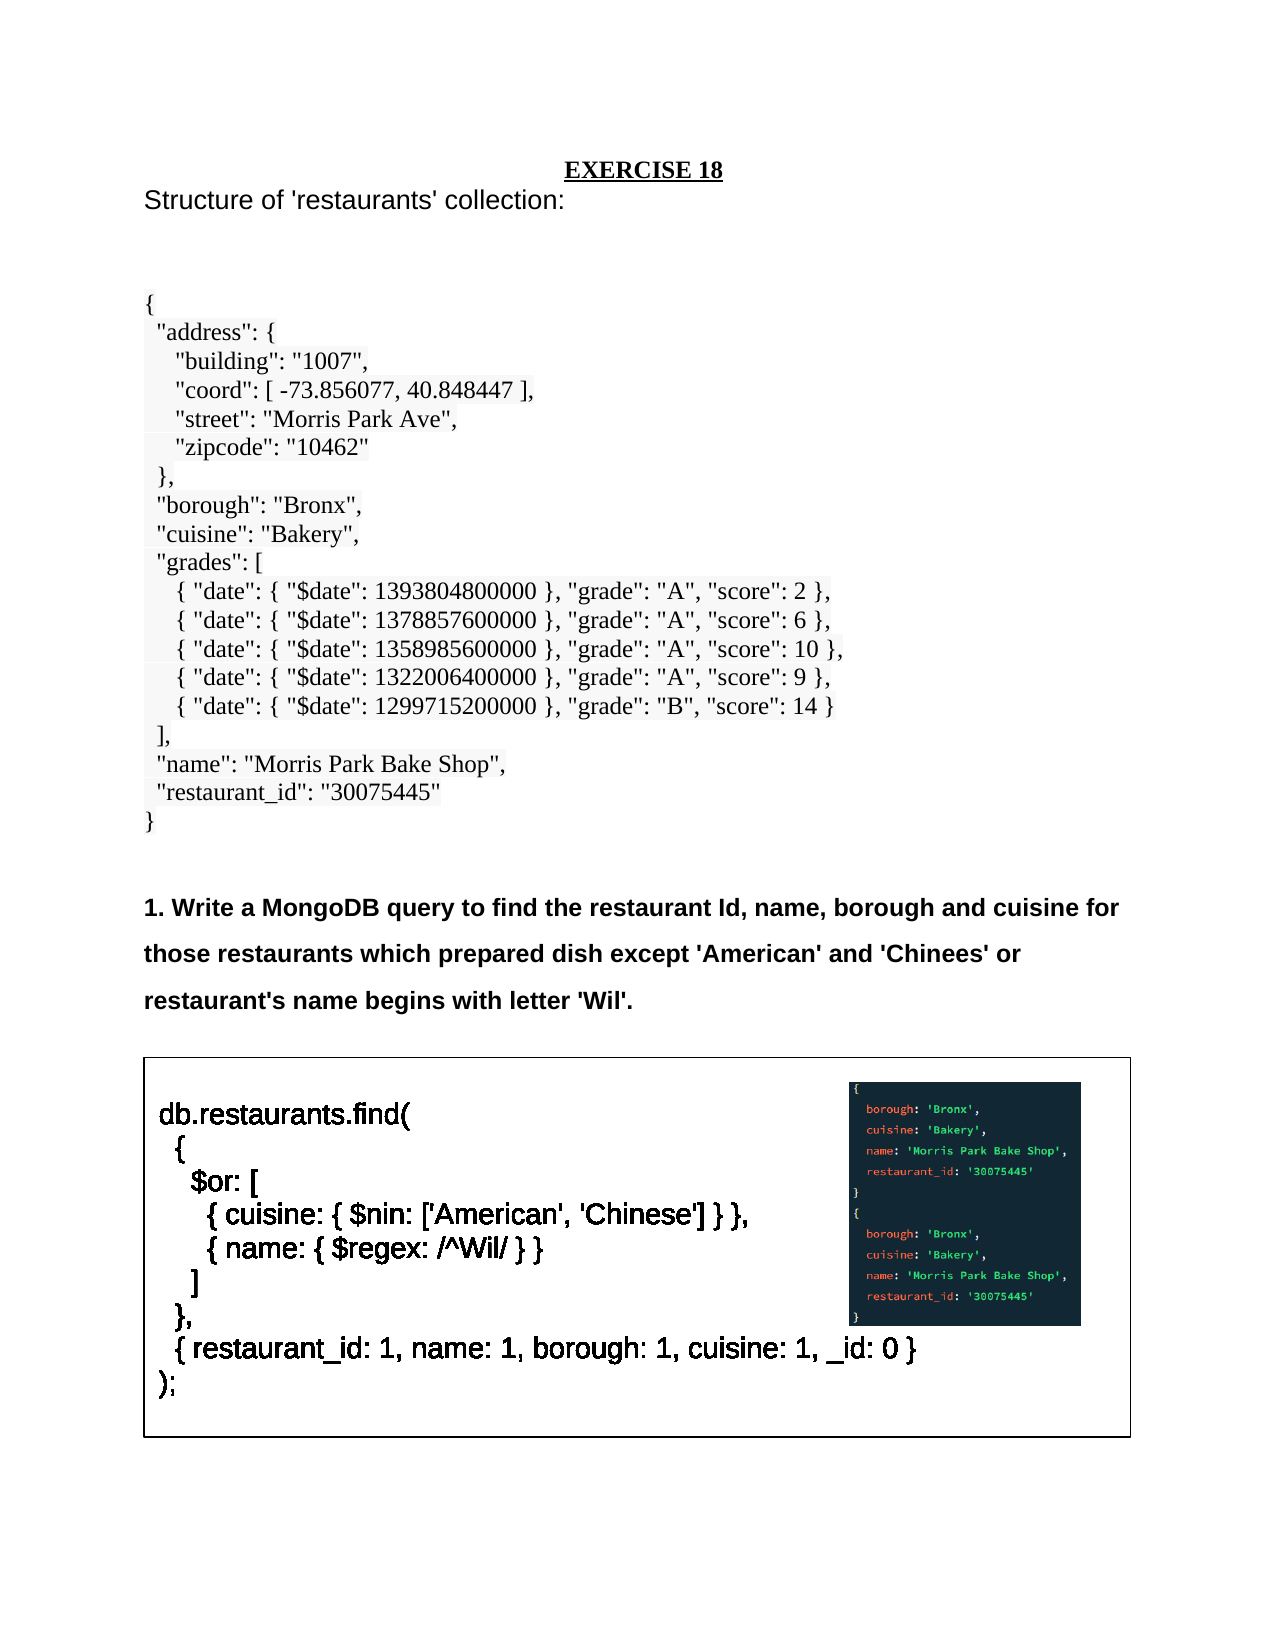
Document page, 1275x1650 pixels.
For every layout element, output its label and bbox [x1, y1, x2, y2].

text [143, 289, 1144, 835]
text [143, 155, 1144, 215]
picture [849, 1082, 1081, 1326]
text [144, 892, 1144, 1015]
